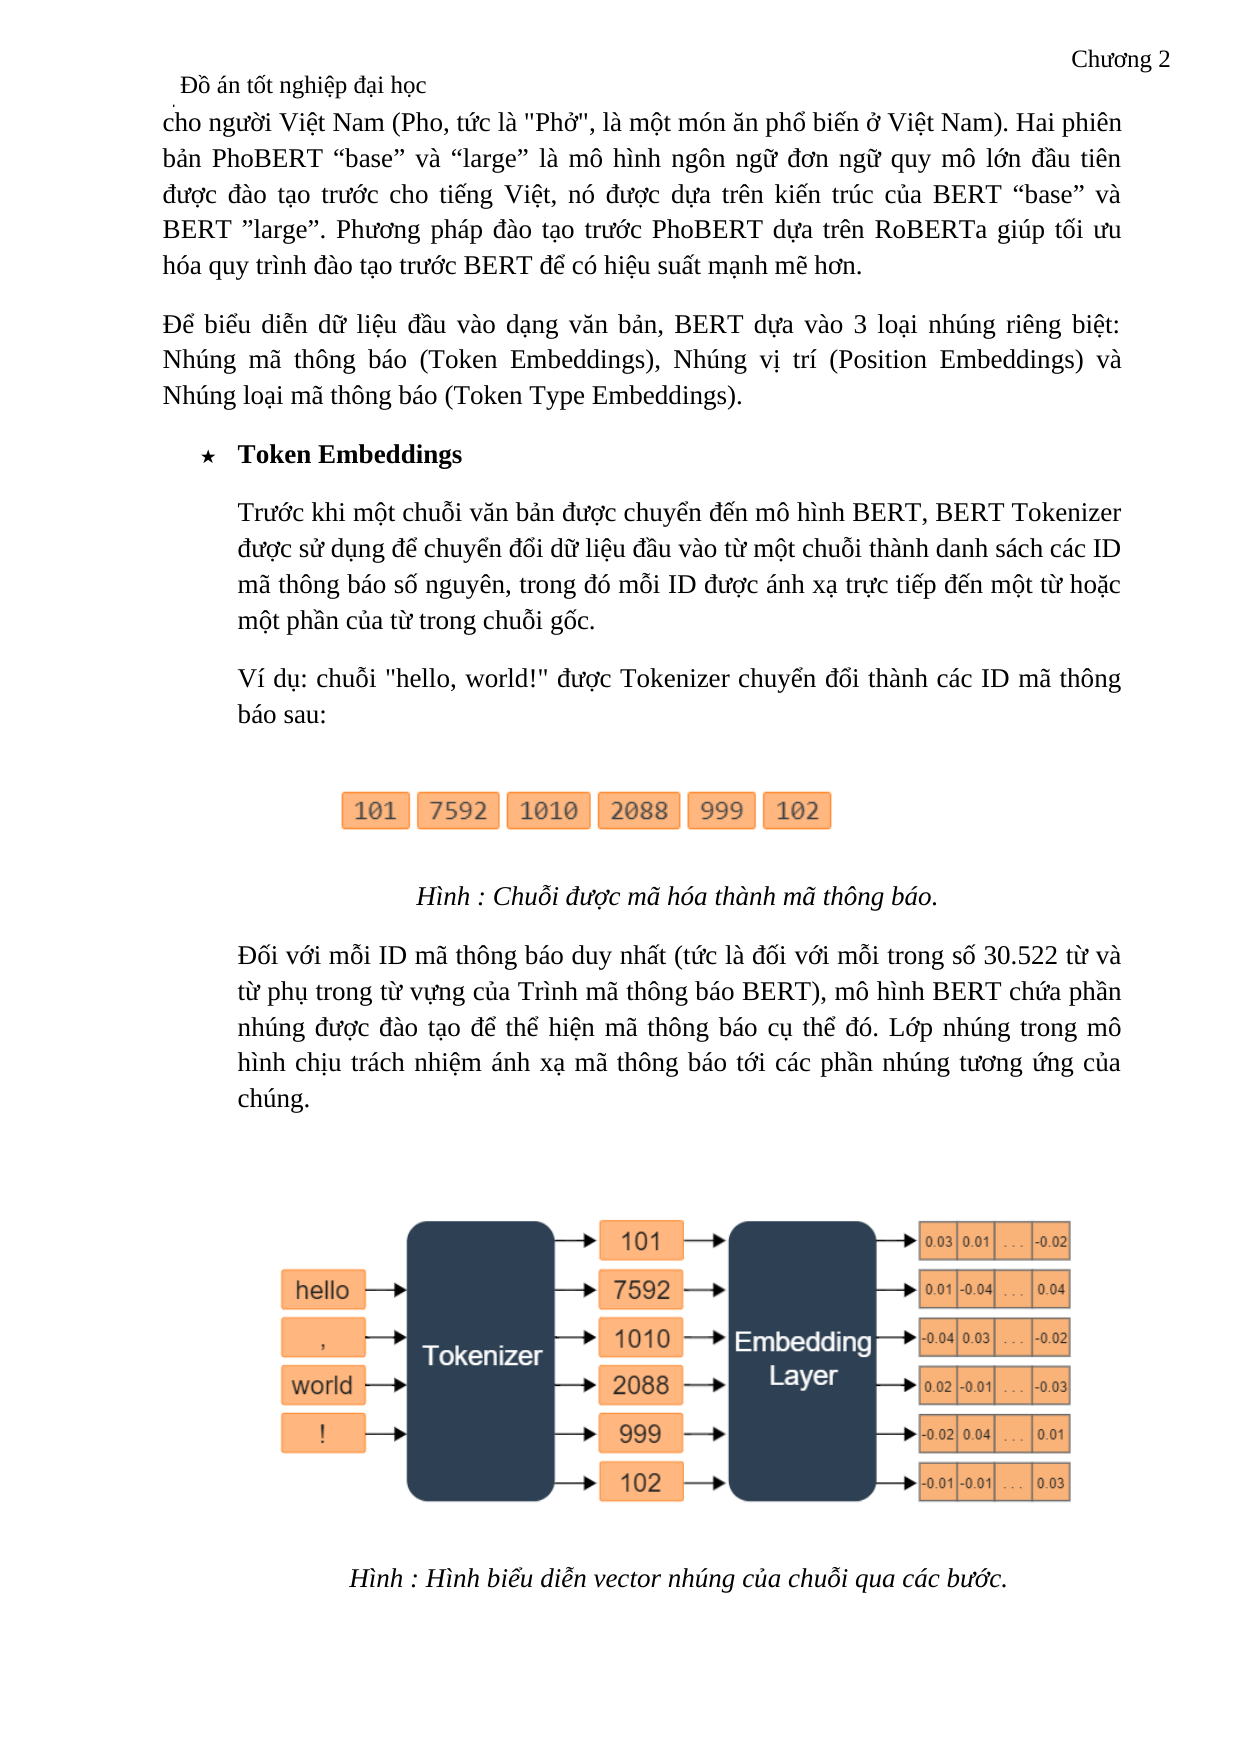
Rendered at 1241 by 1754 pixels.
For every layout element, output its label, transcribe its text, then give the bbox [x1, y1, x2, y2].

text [162, 106, 1123, 280]
text Trước khi một chuỗi văn bản được chuyển đến mô hình BERT, BERT Tokenizer được sử dụng để chuyển đổi dữ liệu đầu vào từ một chuỗi thành danh sách các ID mã thông báo số nguyên, trong đó mỗi ID được ánh xạ trực tiếp đến một từ hoặc một phần của từ trong chuỗi gốc. [237, 497, 1123, 635]
list Token Embeddings [200, 438, 1123, 469]
text Hình : Hình biểu diễn vector nhúng của chuỗi qua các bước. [237, 1558, 1123, 1593]
picture [312, 756, 887, 854]
text Đối với mỗi ID mã thông báo duy nhất (tức là đối với mỗi trong số 30.522 từ và từ phụ trong từ vựng của Trình mã thông báo BERT), mô hình BERT chứa phần nhúng được đào tạo để thể hiện mã thông báo cụ thể đó. Lớp nhúng trong mô hình chịu trách nhiệm ánh xạ mã thông báo tới các phần nhúng tương ứng của chúng. [237, 939, 1123, 1113]
text Để biểu diễn dữ liệu đầu vào dạng văn bản, BERT dựa vào 3 loại nhúng riêng biệt: Nhúng mã thông báo (Token Embeddings), Nhúng vị trí (Position Embeddings) và Nhúng loại mã thông báo (Token Type Embeddings). [162, 308, 1123, 410]
text Ví dụ: chuỗi "hello, world!" được Tokenizer chuyển đổi thành các ID mã thông báo sau: [237, 662, 1123, 729]
text Hình : Chuỗi được mã hóa thành mã thông báo. [162, 881, 1123, 912]
picture [237, 1140, 1176, 1558]
